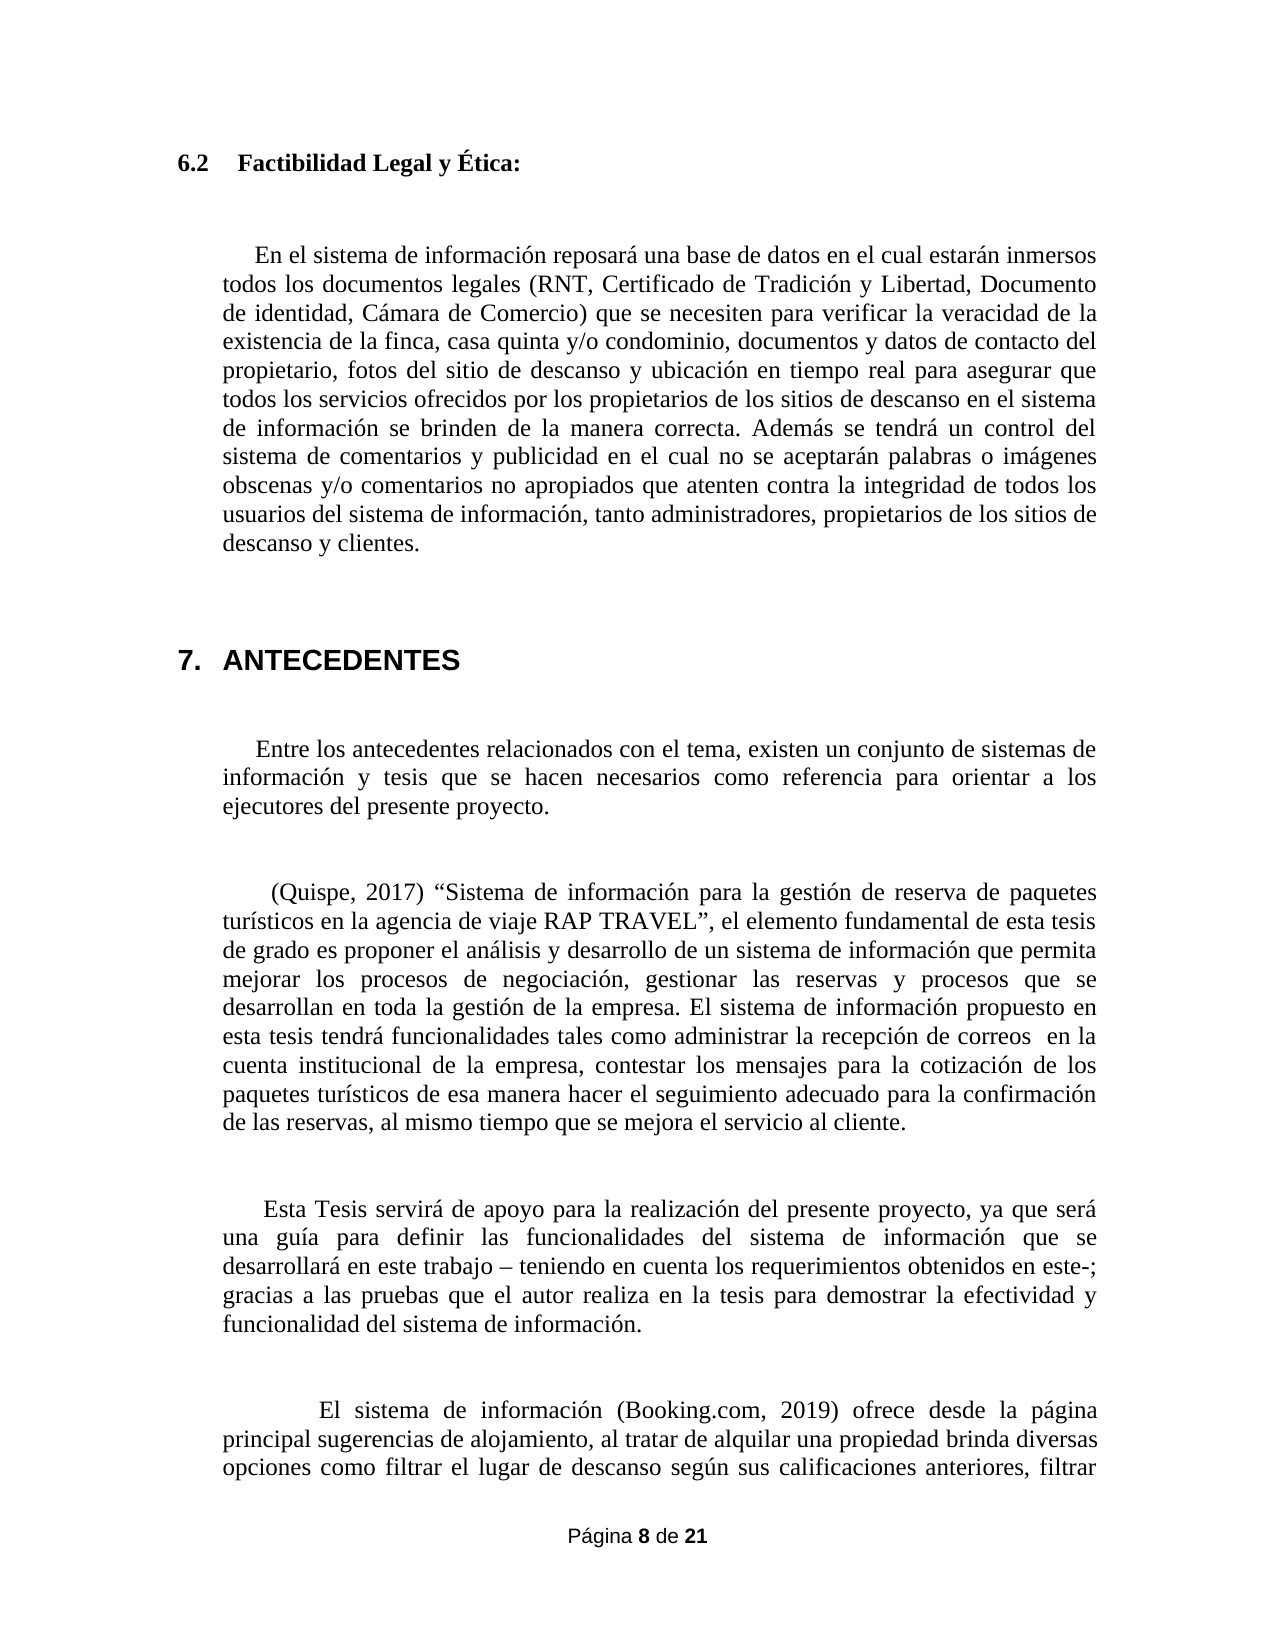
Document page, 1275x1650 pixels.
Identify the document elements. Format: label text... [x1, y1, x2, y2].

text Esta Tesis servirá de apoyo para la realización del presente proyecto, ya que será una guía para definir las funcionalidades del sistema de información que se desarrollará en este trabajo – teniendo en cuenta los requerimientos obtenidos en este-; gracias a las pruebas que el autor realiza en la tesis para demostrar la efectividad y funcionalidad del sistema de información. [222, 1194, 1098, 1337]
subtitle Factibilidad Legal y Ética: [177, 148, 1098, 176]
subtitle ANTECEDENTES [177, 643, 1098, 676]
text Entre los antecedentes relacionados con el tema, existen un conjunto de sistemas de información y tesis que se hacen necesarios como referencia para orientar a los ejecutores del presente proyecto. [222, 734, 1098, 820]
text “Sistema de información para la gestión de reserva de paquetes turísticos en la agencia de viaje RAP TRAVEL”, el elemento fundamental de esta tesis de grado es proponer el análisis y desarrollo de un sistema de información que permita mejorar los procesos de negociación, gestionar las reservas y procesos que se desarrollan en toda la gestión de la empresa. El sistema de información propuesto en esta tesis tendrá funcionalidades tales como administrar la recepción de correos en la cuenta institucional de la empresa, contestar los mensajes para la cotización de los paquetes turísticos de esa manera hacer el seguimiento adecuado para la confirmación de las reservas, al mismo tiempo que se mejora el servicio al cliente. [222, 877, 1098, 1136]
text En el sistema de información reposará una base de datos en el cual estarán inmersos todos los documentos legales (RNT, Certificado de Tradición y Libertad, Documento de identidad, Cámara de Comercio) que se necesiten para verificar la veracidad de la existencia de la finca, casa quinta y/o condominio, documentos y datos de contacto del propietario, fotos del sitio de descanso y ubicación en tiempo real para asegurar que todos los servicios ofrecidos por los propietarios de los sitios de descanso en el sistema de información se brinden de la manera correcta. Además se tendrá un control del sistema de comentarios y publicidad en el cual no se aceptarán palabras o imágenes obscenas y/o comentarios no apropiados que atenten contra la integridad de todos los usuarios del sistema de información, tanto administradores, propietarios de los sitios de descanso y clientes. [222, 240, 1098, 556]
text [222, 1395, 1098, 1481]
